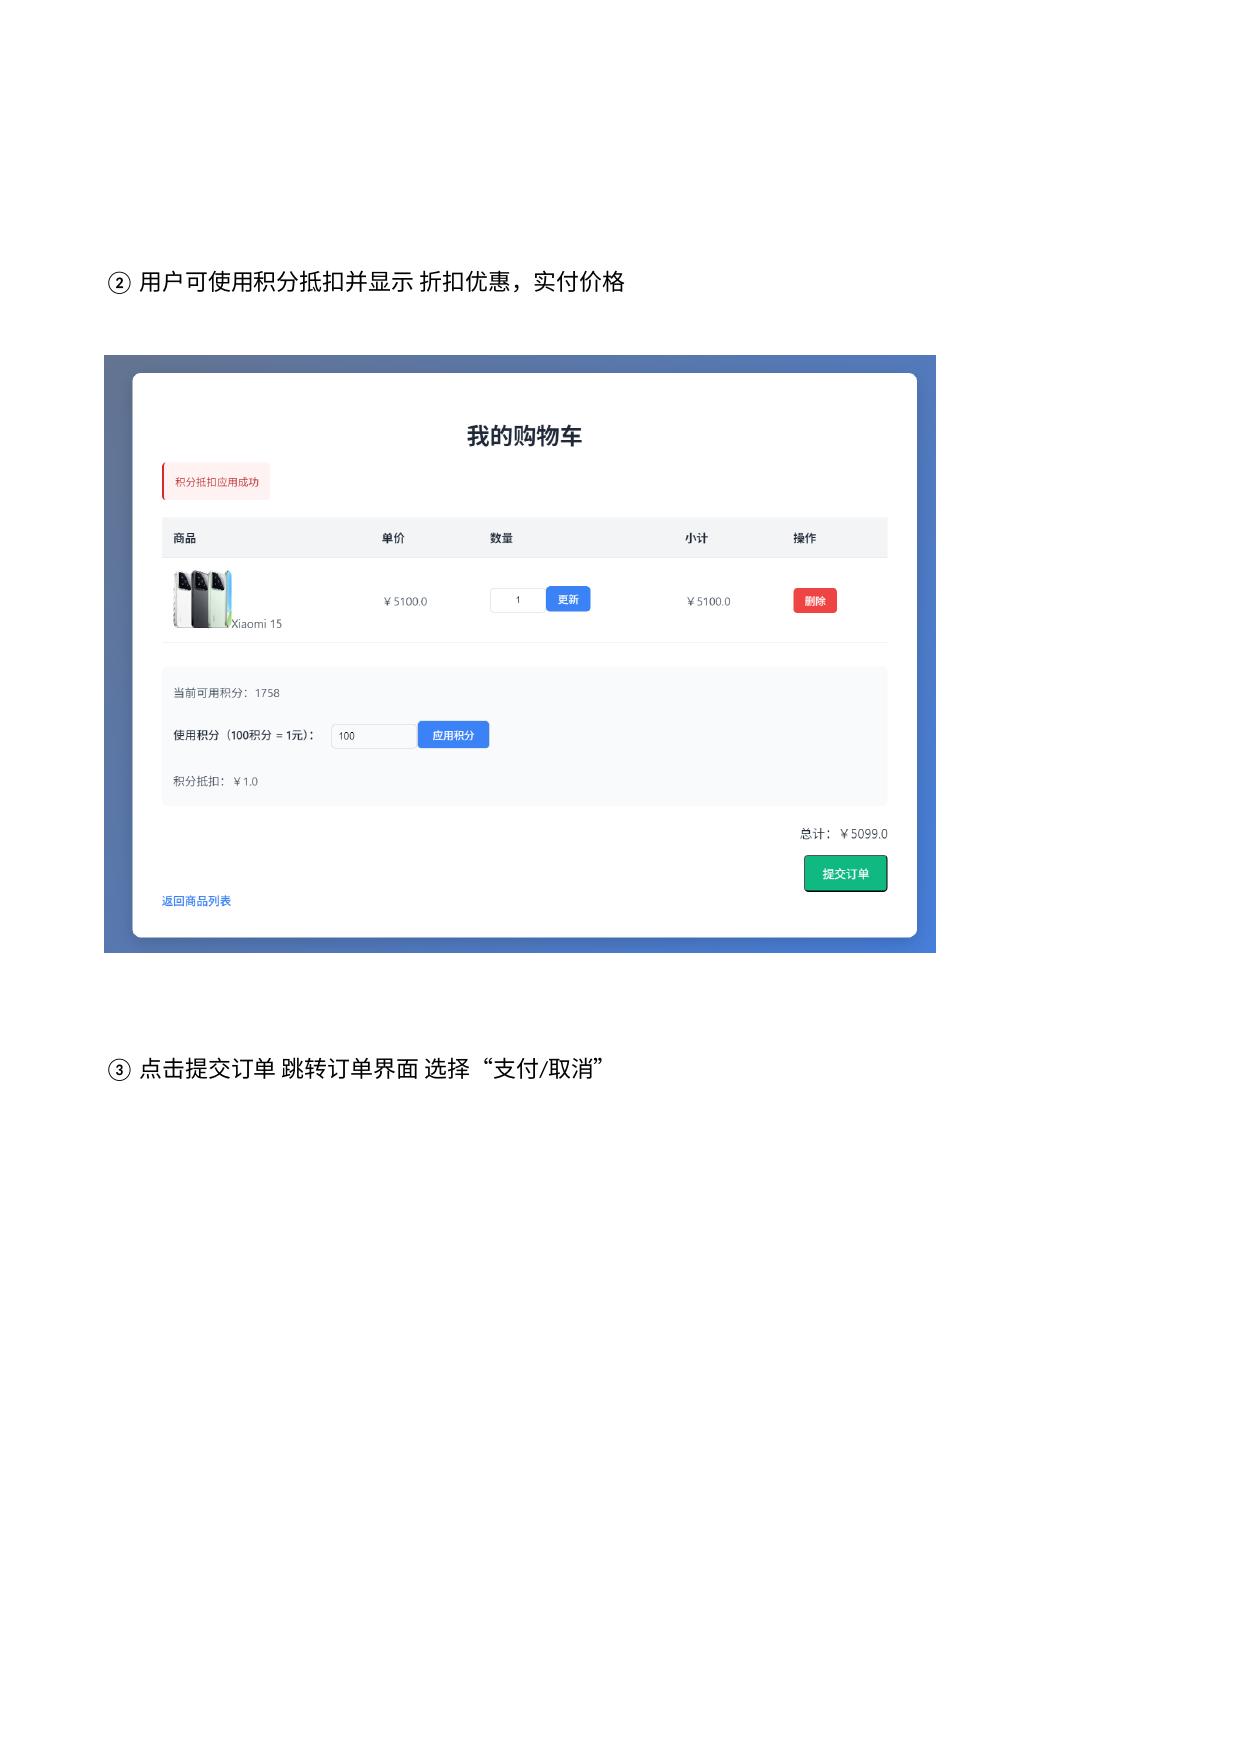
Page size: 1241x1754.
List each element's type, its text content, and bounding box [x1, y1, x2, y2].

picture [104, 355, 936, 953]
text ②用户可使用积分抵扣并显示 折扣优惠，实付价格 [104, 264, 1119, 297]
text ③点击提交订单 跳转订单界面 选择“支付/取消” [104, 1051, 1119, 1084]
